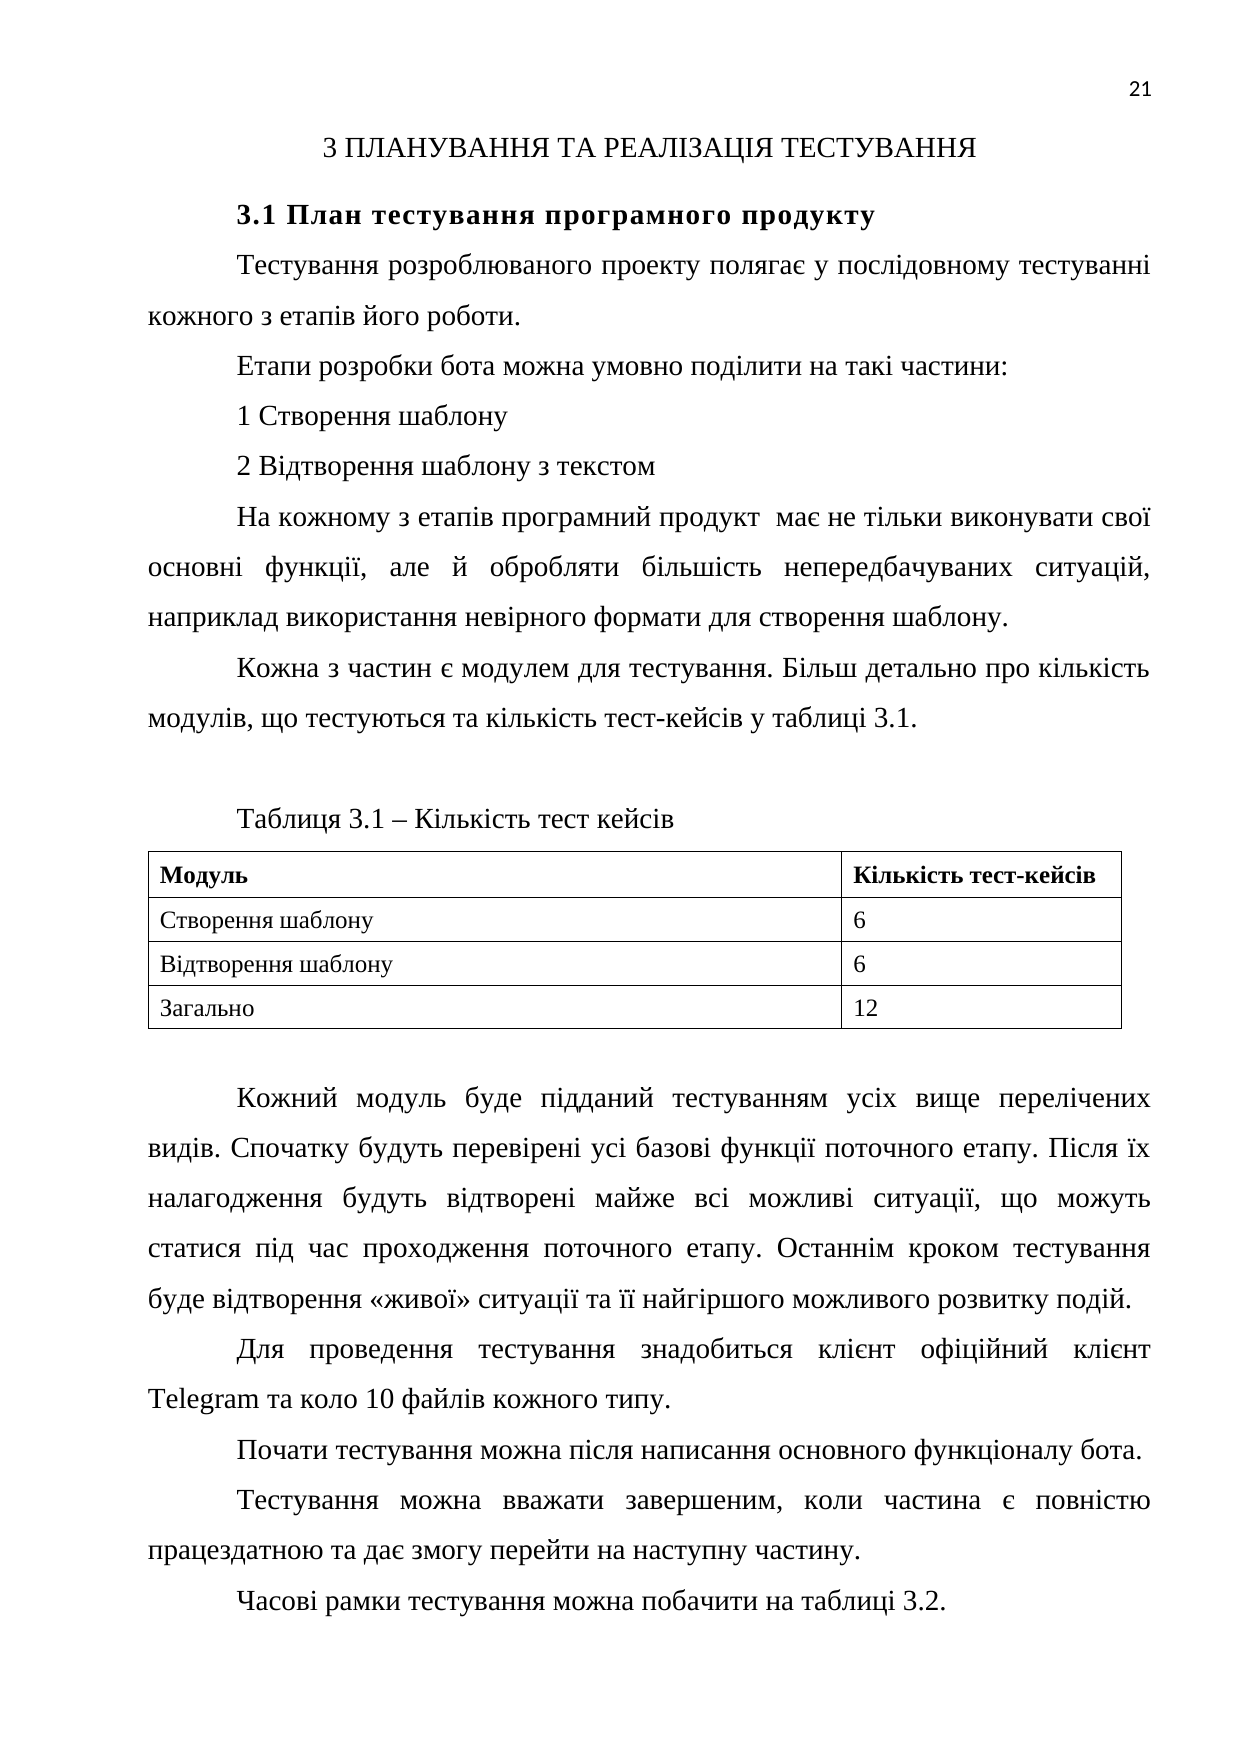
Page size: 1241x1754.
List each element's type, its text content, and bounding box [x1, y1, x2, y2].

text Створення шаблону [148, 398, 1152, 432]
text Тестування можна вважати завершеним, коли частина є повністю працездатною та дає змогу перейти на наступну частину. [148, 1482, 1152, 1566]
text План тестування програмного продукту [148, 197, 1152, 231]
text Тестування розроблюваного проекту полягає у послідовному тестуванні кожного з етапів його роботи. [148, 247, 1152, 331]
table_header Модуль [149, 852, 841, 897]
text Почати тестування можна після написання основного функціоналу бота. [148, 1432, 1152, 1465]
text Кожний модуль буде підданий тестуванням усіх вище перелічених видів. Спочатку будуть перевірені усі базові функції поточного етапу. Після їх налагодження будуть відтворені майже всі можливі ситуації, що можуть статися під час проходження поточного етапу. Останнім кроком тестування буде відтворення «живої» ситуації та її найгіршого можливого розвитку подій. [148, 1080, 1152, 1314]
text Кожна з частин є модулем для тестування. Більш детально про кількість модулів, що тестуються та кількість тест-кейсів у таблиці 3.1. [148, 650, 1152, 734]
table_cell 12 [842, 986, 1121, 1028]
table_header Кількість тест-кейсів [842, 852, 1121, 897]
text На кожному з етапів програмний продукт має не тільки виконувати свої основні функції, але й обробляти більшість непередбачуваних ситуацій, наприклад використання невірного формати для створення шаблону. [148, 499, 1152, 633]
text Часові рамки тестування можна побачити на таблиці 3.2. [148, 1583, 1152, 1616]
text Для проведення тестування знадобиться клієнт офіційний клієнт Telegram та коло 10 файлів кожного типу. [148, 1331, 1152, 1415]
text Відтворення шаблону з текстом [148, 448, 1152, 482]
table_cell Відтворення шаблону [149, 942, 841, 984]
text Етапи розробки бота можна умовно поділити на такі частини: [148, 348, 1152, 381]
text Таблиця 3.1 – Кількість тест кейсів [148, 801, 1152, 834]
text Планування та реалізація тестування [148, 130, 1152, 163]
table_cell Створення шаблону [149, 898, 841, 941]
table_cell 6 [842, 942, 1121, 984]
table_cell 6 [842, 898, 1121, 941]
table_cell Загально [149, 986, 841, 1028]
